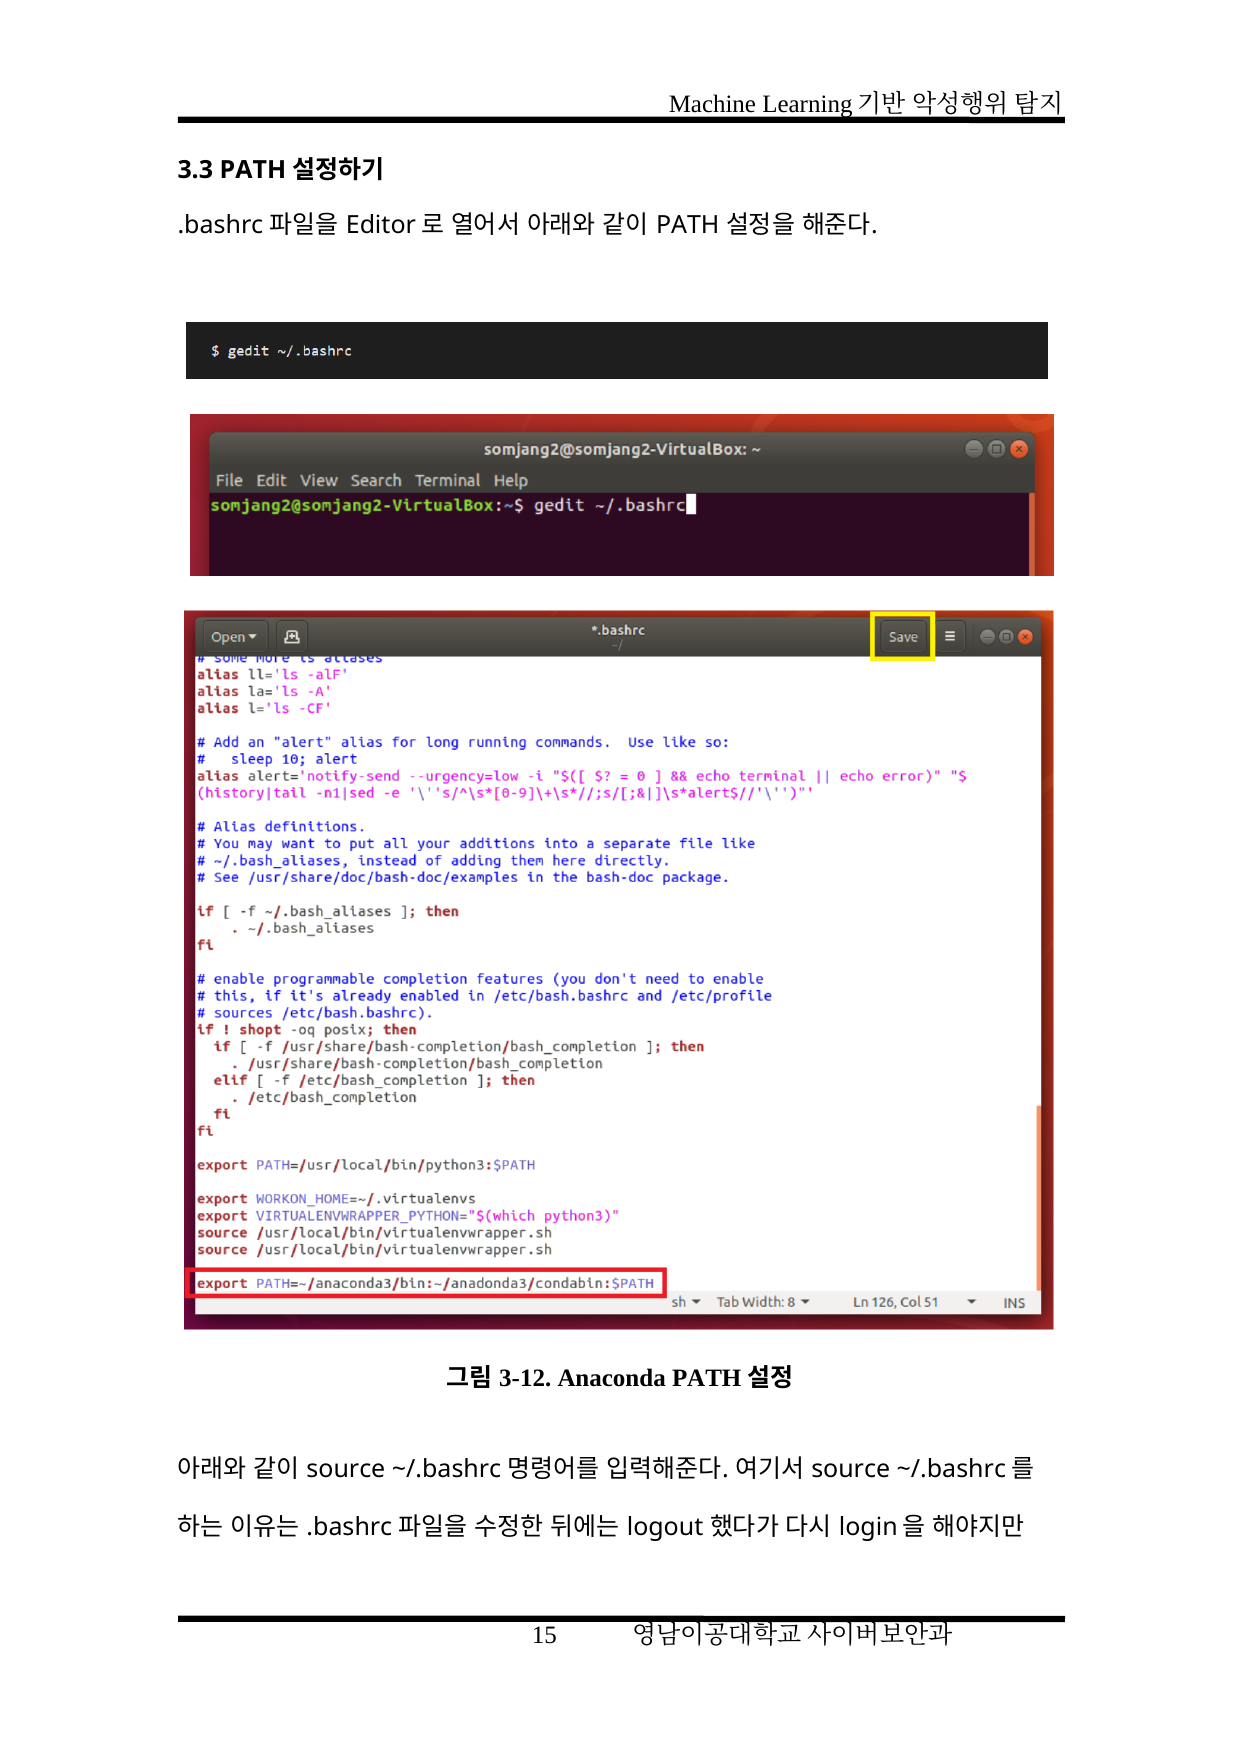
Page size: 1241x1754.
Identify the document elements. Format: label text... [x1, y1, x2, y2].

picture [177, 603, 1063, 1337]
text .bashrc 파일을 Editor로 열어서 아래와 같이 PATH 설정을 해준다. [177, 204, 1063, 241]
picture [177, 316, 1063, 385]
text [177, 1448, 1063, 1542]
subtitle 3.3 PATH 설정하기 [177, 150, 1063, 186]
picture [177, 405, 1063, 583]
